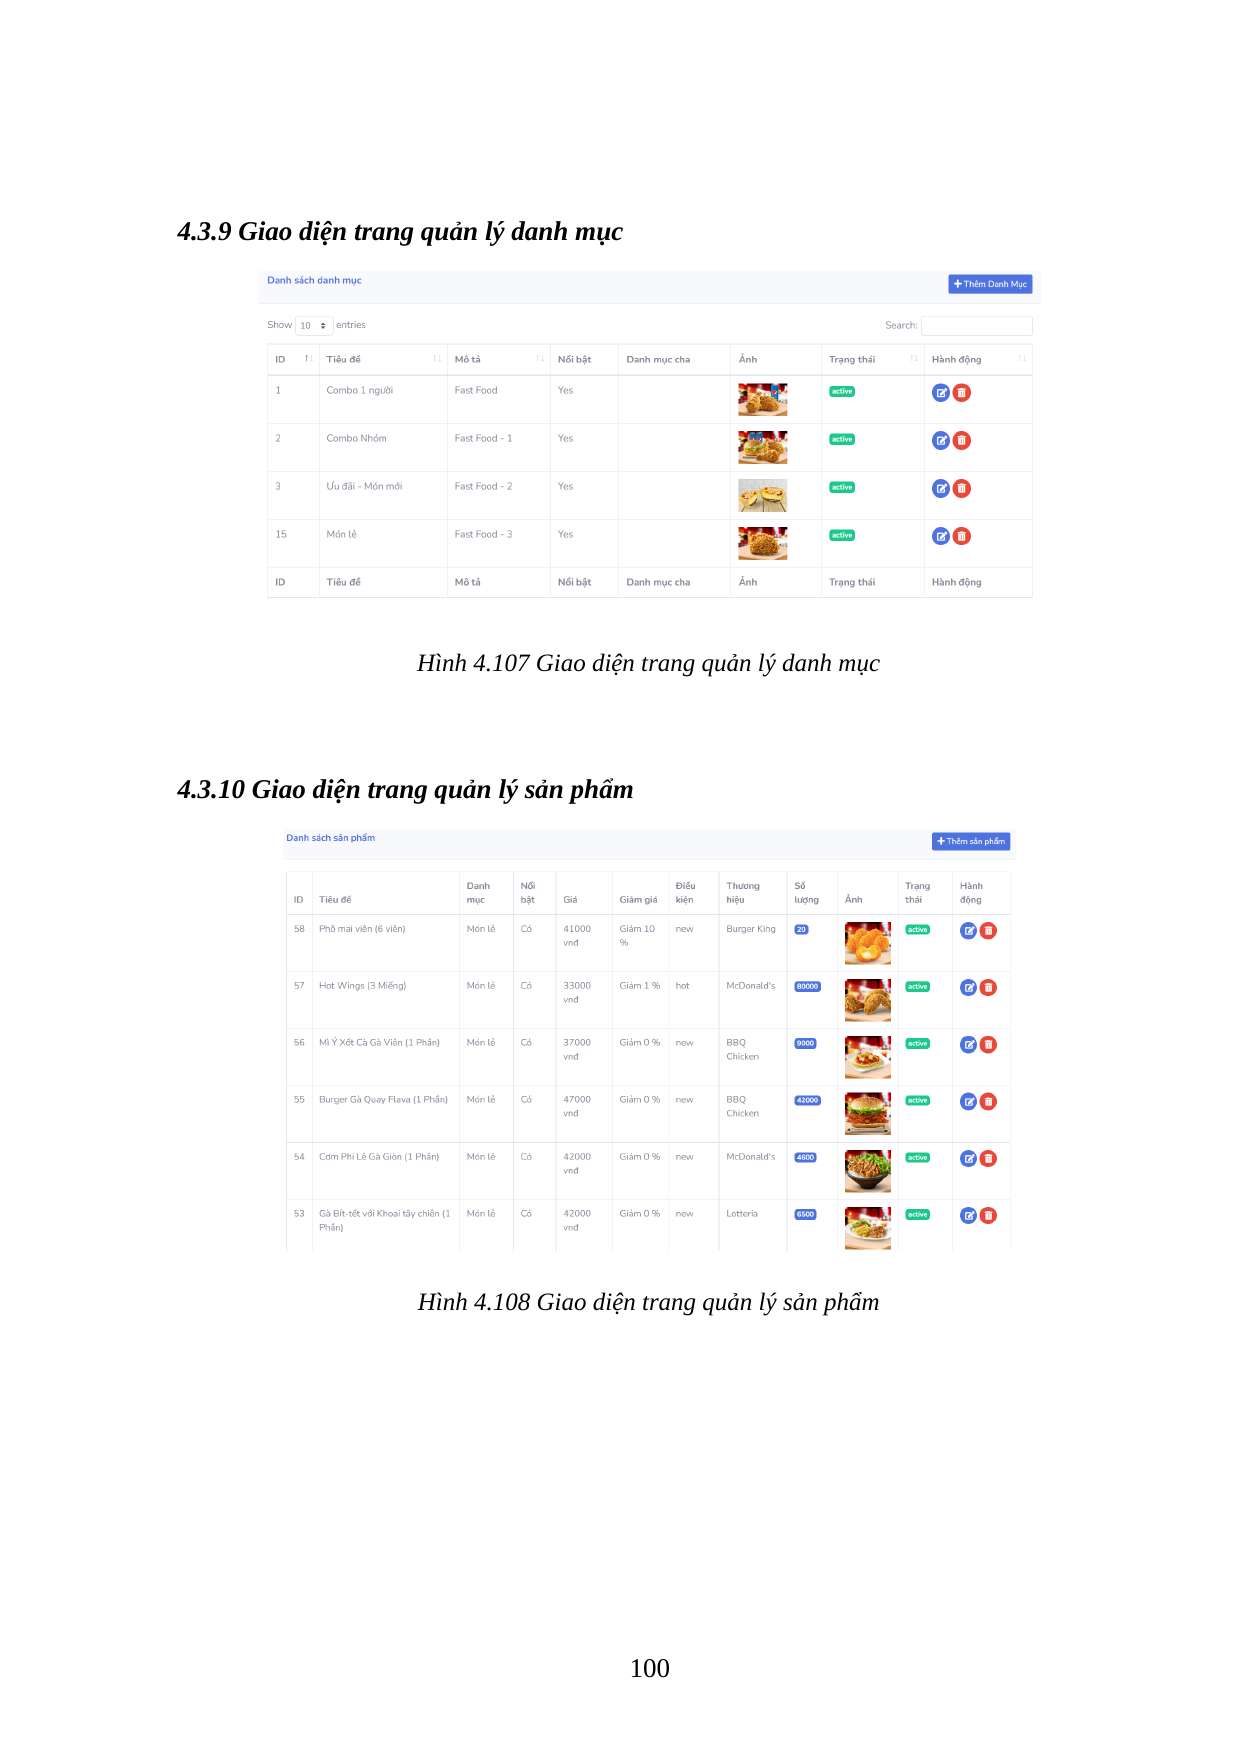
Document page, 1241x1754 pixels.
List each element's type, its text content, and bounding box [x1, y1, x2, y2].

subtitle Giao diện trang quản lý sản phẩm [177, 773, 1122, 804]
picture [283, 829, 1017, 1251]
picture [258, 271, 1041, 612]
subtitle Giao diện trang quản lý danh mục [177, 215, 1122, 246]
